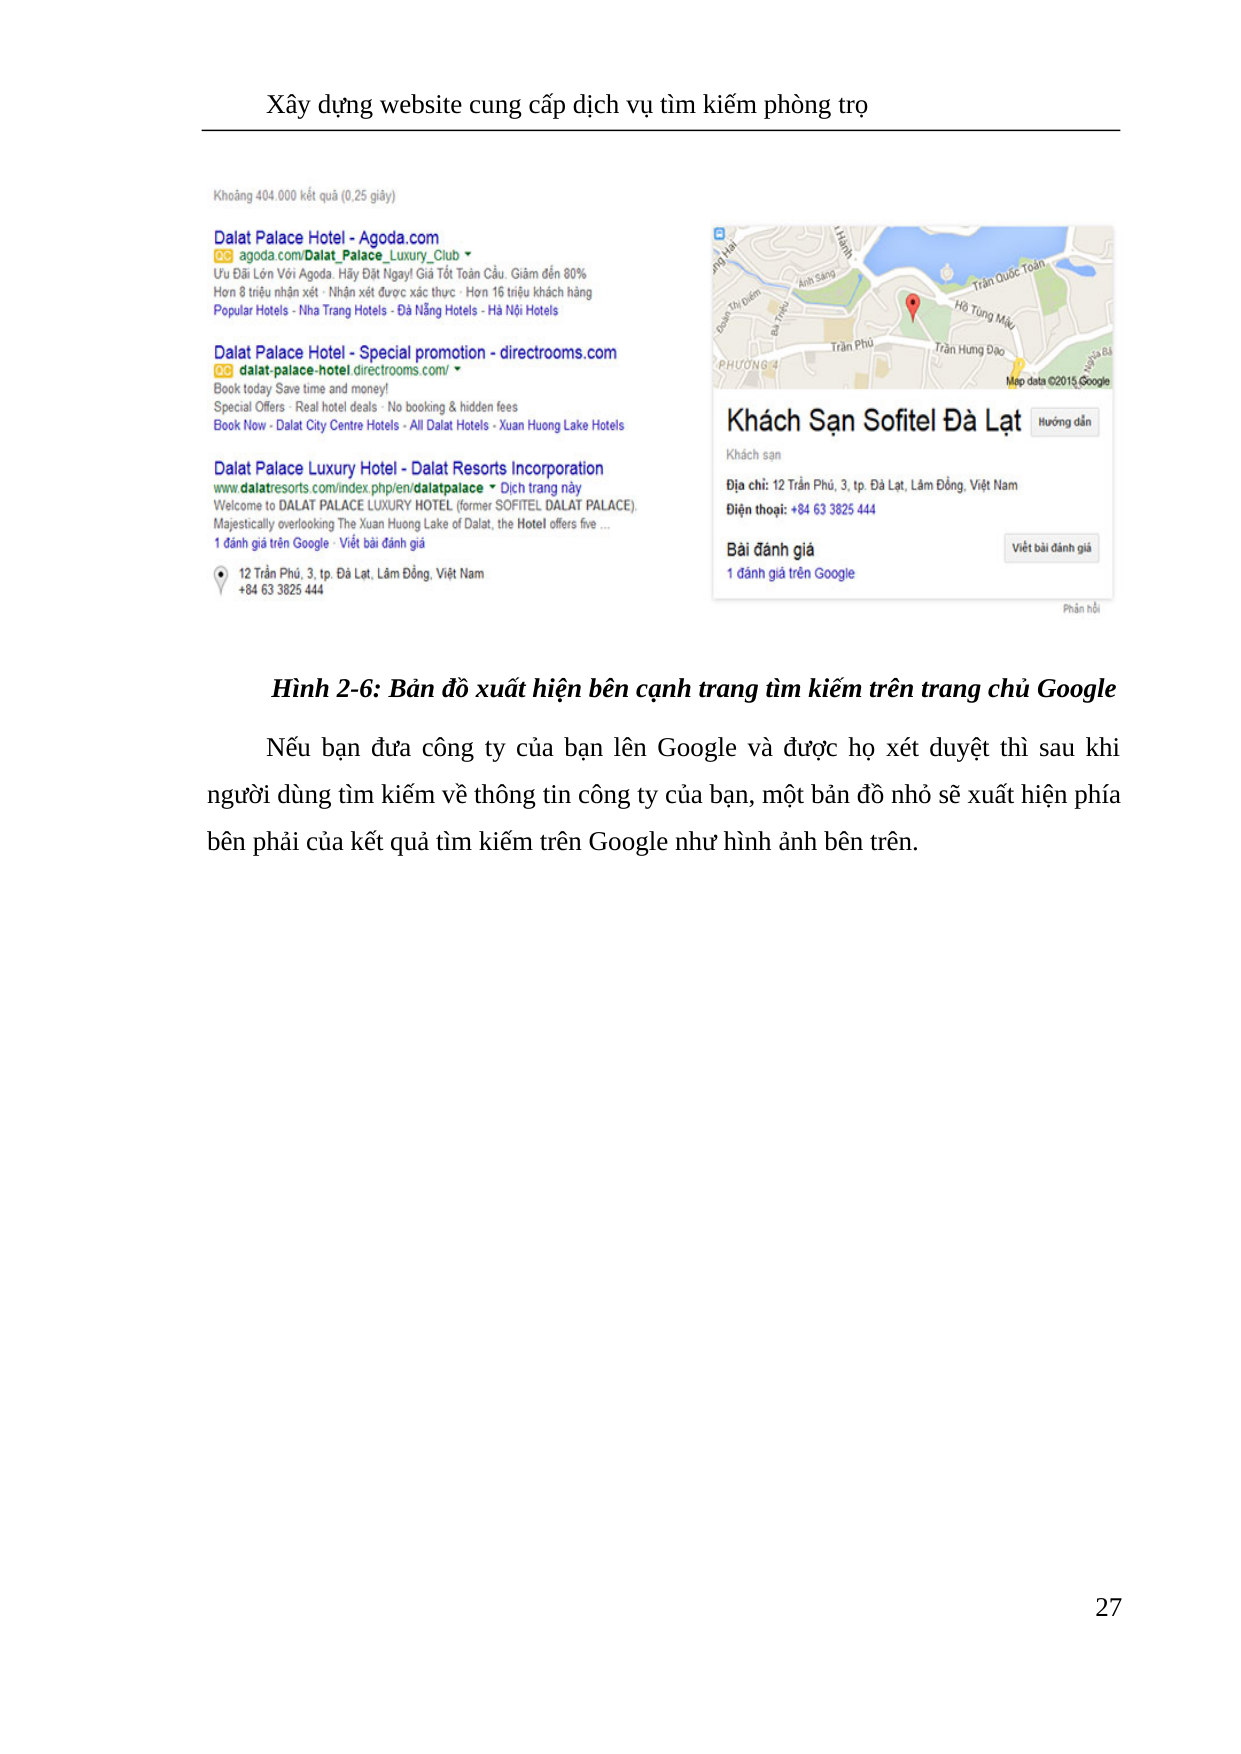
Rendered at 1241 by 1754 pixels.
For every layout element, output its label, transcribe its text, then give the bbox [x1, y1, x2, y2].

text Nếu bạn đưa công ty của bạn lên Google và được họ xét duyệt thì sau khi người dùng tìm kiếm về thông tin công ty của bạn, một bản đồ nhỏ sẽ xuất hiện phía bên phải của kết quả tìm kiếm trên Google như hình ảnh bên trên. [207, 732, 1122, 856]
picture [206, 177, 1124, 620]
